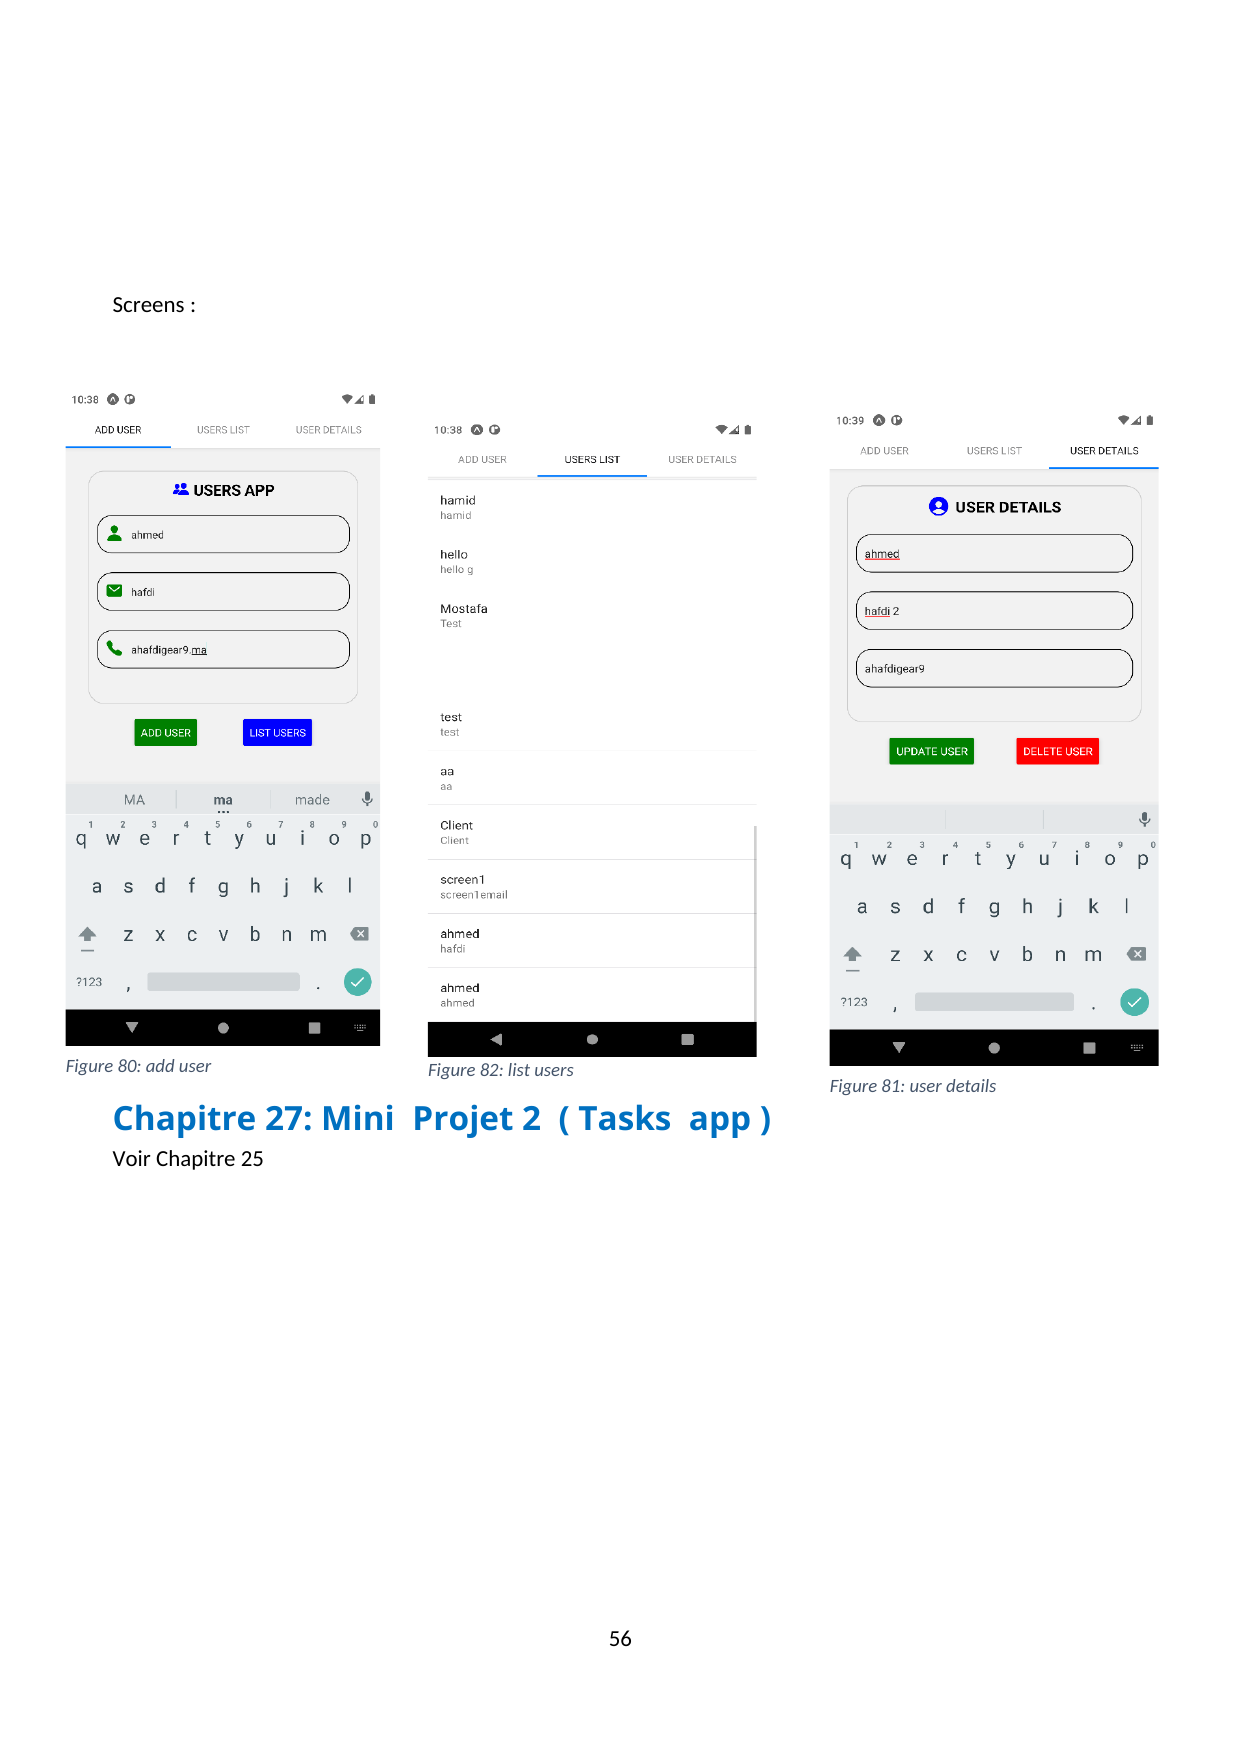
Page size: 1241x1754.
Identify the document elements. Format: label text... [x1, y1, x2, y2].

text Voir Chapitre 25 [112, 1144, 1128, 1172]
text Screens : [112, 291, 1128, 319]
picture [829, 401, 1159, 1066]
picture [65, 380, 381, 1046]
picture [427, 411, 757, 1057]
